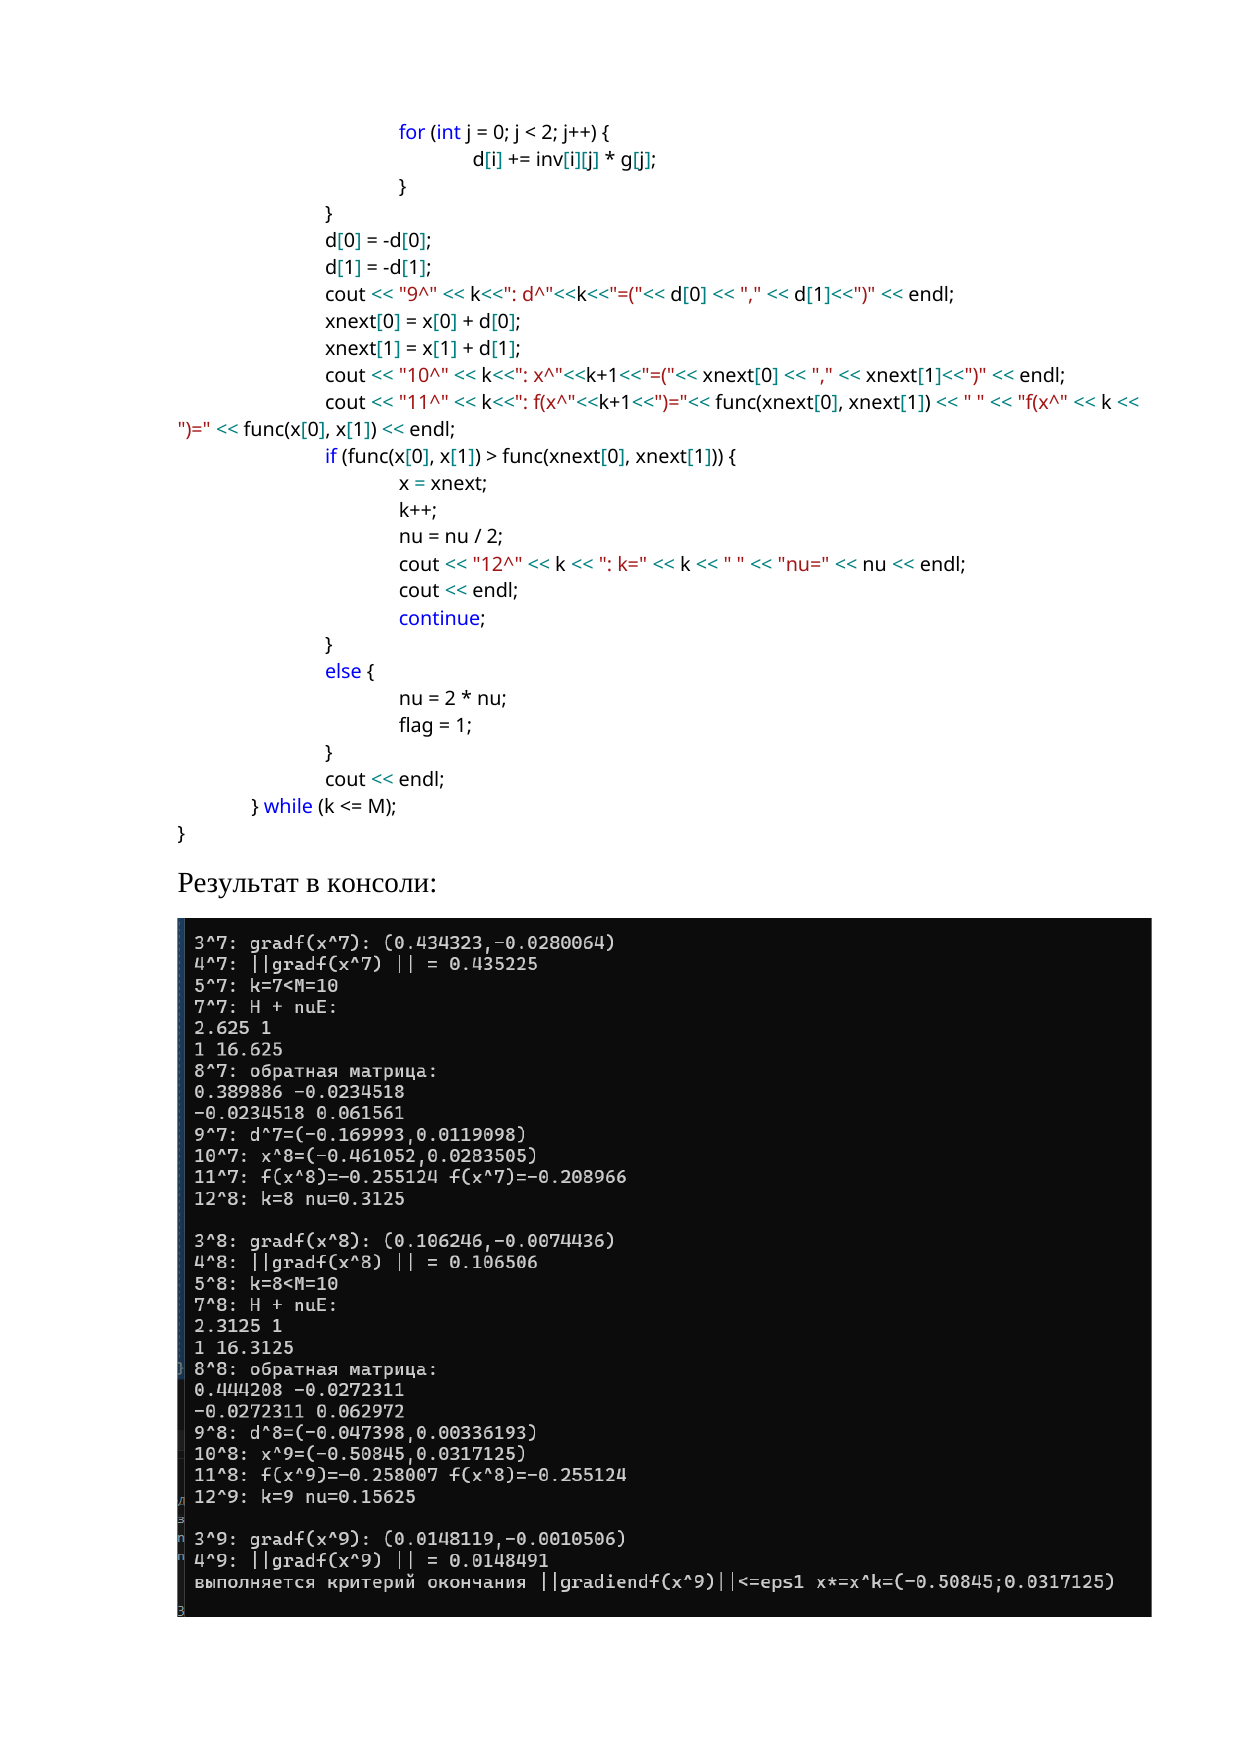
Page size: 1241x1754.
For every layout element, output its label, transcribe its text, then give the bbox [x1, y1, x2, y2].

text d[0] = -d[0]; [177, 226, 1152, 253]
text cout << endl; [177, 577, 1152, 604]
text xnext[0] = x[0] + d[0]; [177, 307, 1152, 334]
text xnext[1] = x[1] + d[1]; [177, 334, 1152, 361]
text continue; [177, 604, 1152, 631]
text else { [177, 658, 1152, 685]
text if (func(x[0], x[1]) > func(xnext[0], xnext[1])) { [177, 442, 1152, 469]
text cout << "12^" << k << ": k=" << k << " " << "nu=" << nu << endl; [177, 550, 1152, 577]
text } [177, 631, 1152, 658]
text k++; [177, 496, 1152, 523]
text } [177, 172, 1152, 199]
text for (int j = 0; j < 2; j++) { [177, 118, 1152, 145]
text cout << "11^" << k<<": f(x^"<<k+1<<")="<< func(xnext[0], xnext[1]) << " " << "f(x^" << k << ")=" << func(x[0], x[1]) << endl; [177, 388, 1152, 442]
text d[i] += inv[i][j] * g[j]; [177, 145, 1152, 172]
text cout << endl; [177, 766, 1152, 793]
text } while (k <= M); [177, 793, 1152, 819]
text x = xnext; [177, 469, 1152, 496]
text } [177, 739, 1152, 766]
text cout << "9^" << k<<": d^"<<k<<"=("<< d[0] << "," << d[1]<<")" << endl; [177, 280, 1152, 307]
text } [177, 199, 1152, 226]
text Результат в консоли: [177, 865, 1152, 899]
text flag = 1; [177, 712, 1152, 739]
text } [177, 819, 1152, 847]
text d[1] = -d[1]; [177, 253, 1152, 280]
picture [177, 918, 1152, 1617]
text cout << "10^" << k<<": x^"<<k+1<<"=("<< xnext[0] << "," << xnext[1]<<")" << endl; [177, 361, 1152, 388]
text nu = nu / 2; [177, 523, 1152, 550]
text nu = 2 * nu; [177, 685, 1152, 712]
